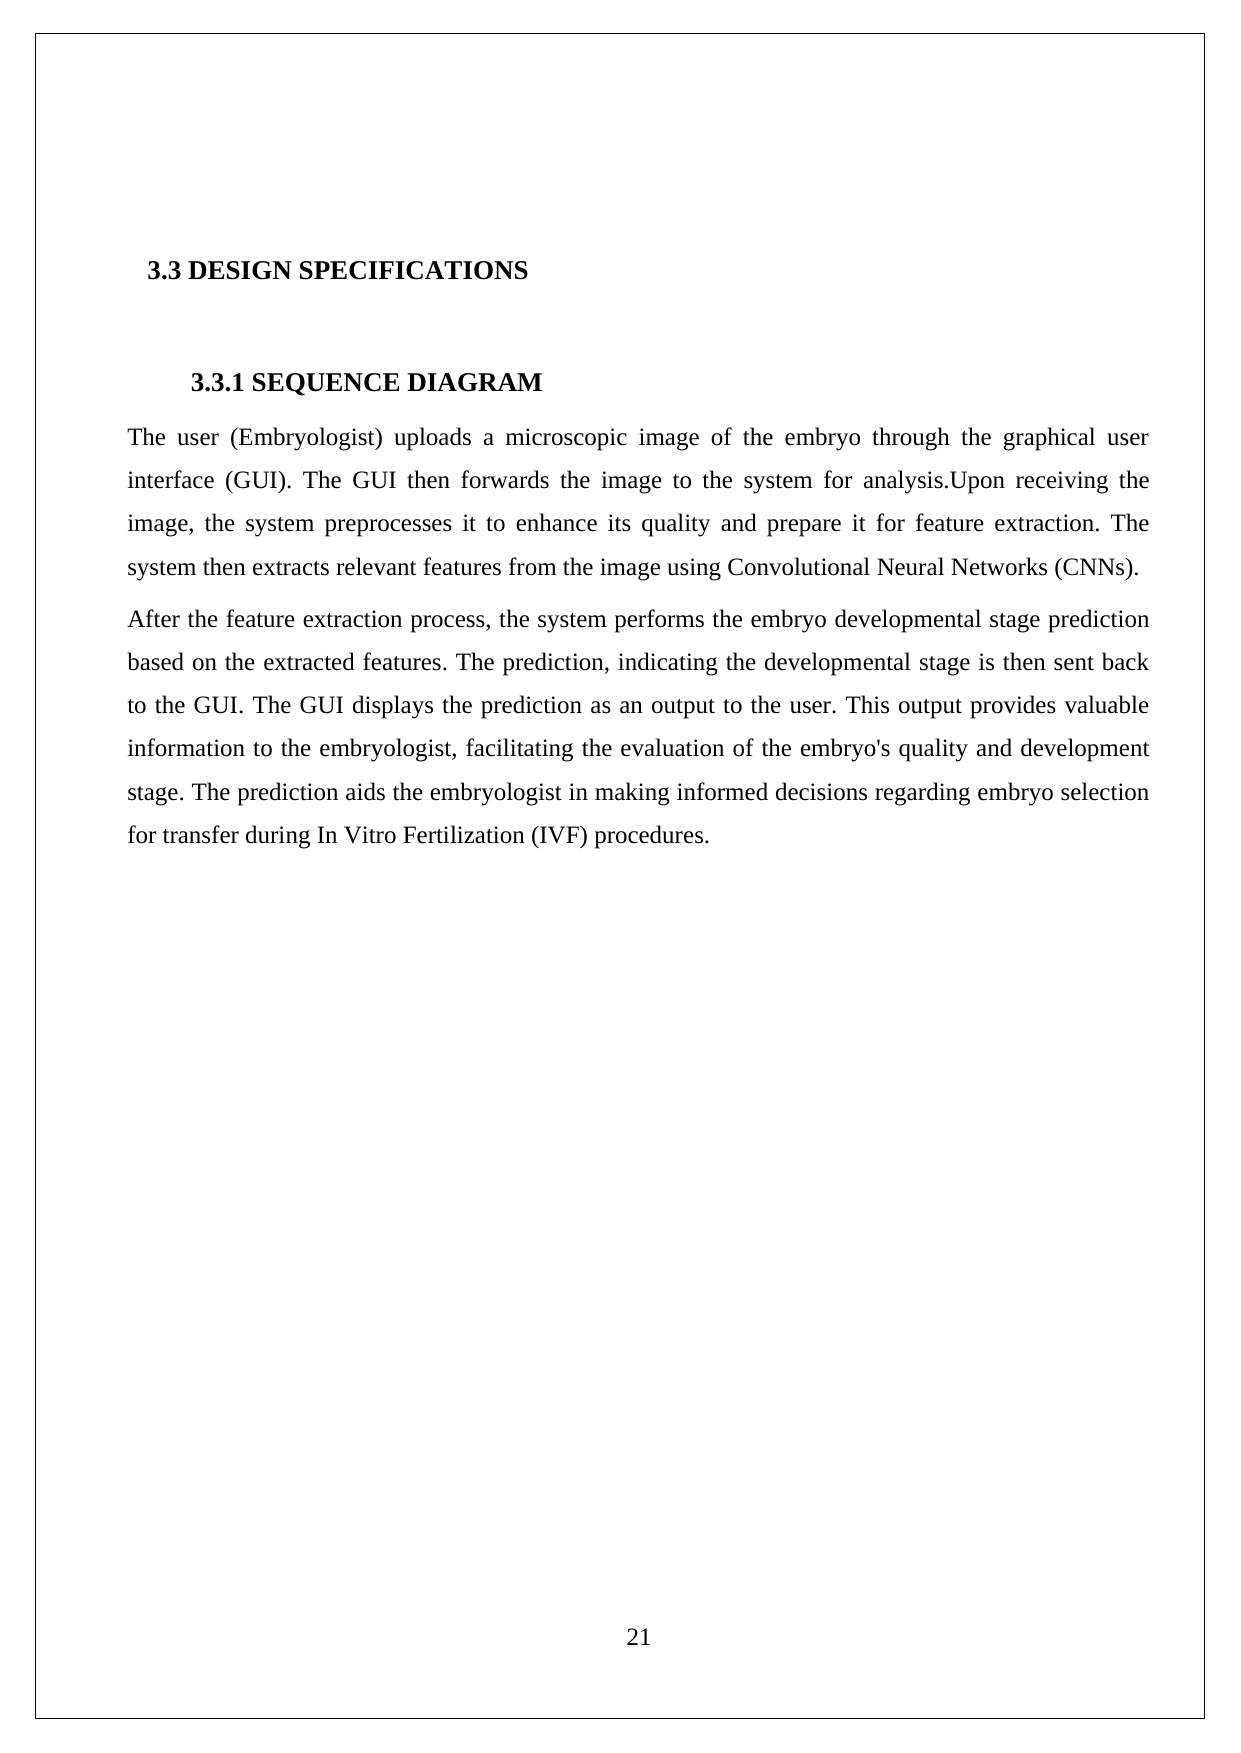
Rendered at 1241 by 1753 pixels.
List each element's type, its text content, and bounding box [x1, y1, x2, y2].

text 3.3 DESIGN SPECIFICATIONS [127, 254, 1151, 286]
text After the feature extraction process, the system performs the embryo developmental stage prediction based on the extracted features. The prediction, indicating the developmental stage is then sent back to the GUI. The GUI displays the prediction as an output to the user. This output provides valuable information to the embryologist, facilitating the evaluation of the embryo's quality and development stage. The prediction aids the embryologist in making informed decisions regarding embryo selection for transfer during In Vitro Fertilization (IVF) procedures. [127, 604, 1151, 848]
text 3.3.1 SEQUENCE DIAGRAM [127, 366, 1151, 397]
text The user (Embryologist) uploads a microscopic image of the embryo through the graphical user interface (GUI). The GUI then forwards the image to the system for analysis.Upon receiving the image, the system preprocesses it to enhance its quality and prepare it for feature extraction. The system then extracts relevant features from the image using Convolutional Neural Networks (CNNs). [127, 422, 1151, 580]
